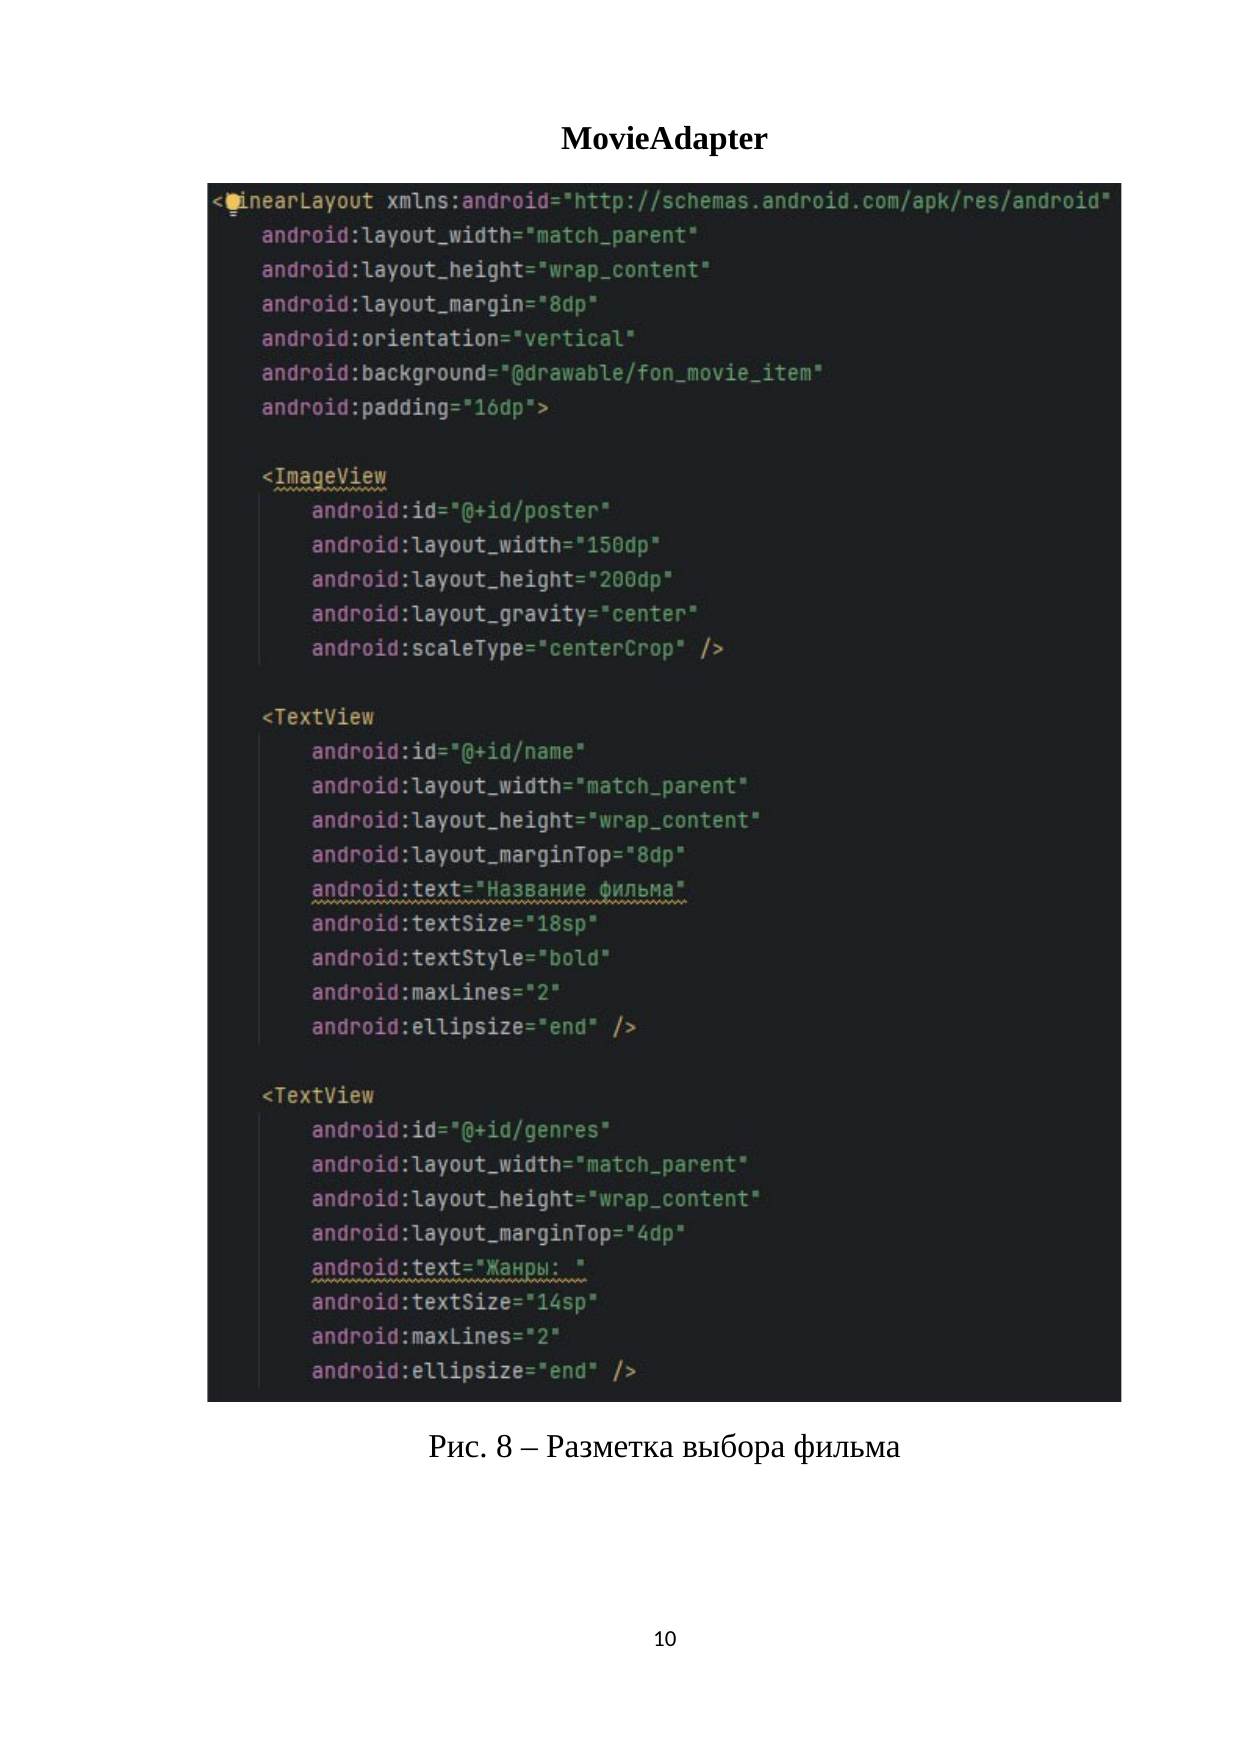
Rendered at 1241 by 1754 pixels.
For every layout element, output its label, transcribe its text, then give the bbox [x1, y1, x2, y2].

picture [207, 183, 1122, 1402]
text Рис. 8 – Разметка выбора фильма [177, 1427, 1152, 1465]
text MovieAdapter [177, 118, 1152, 156]
